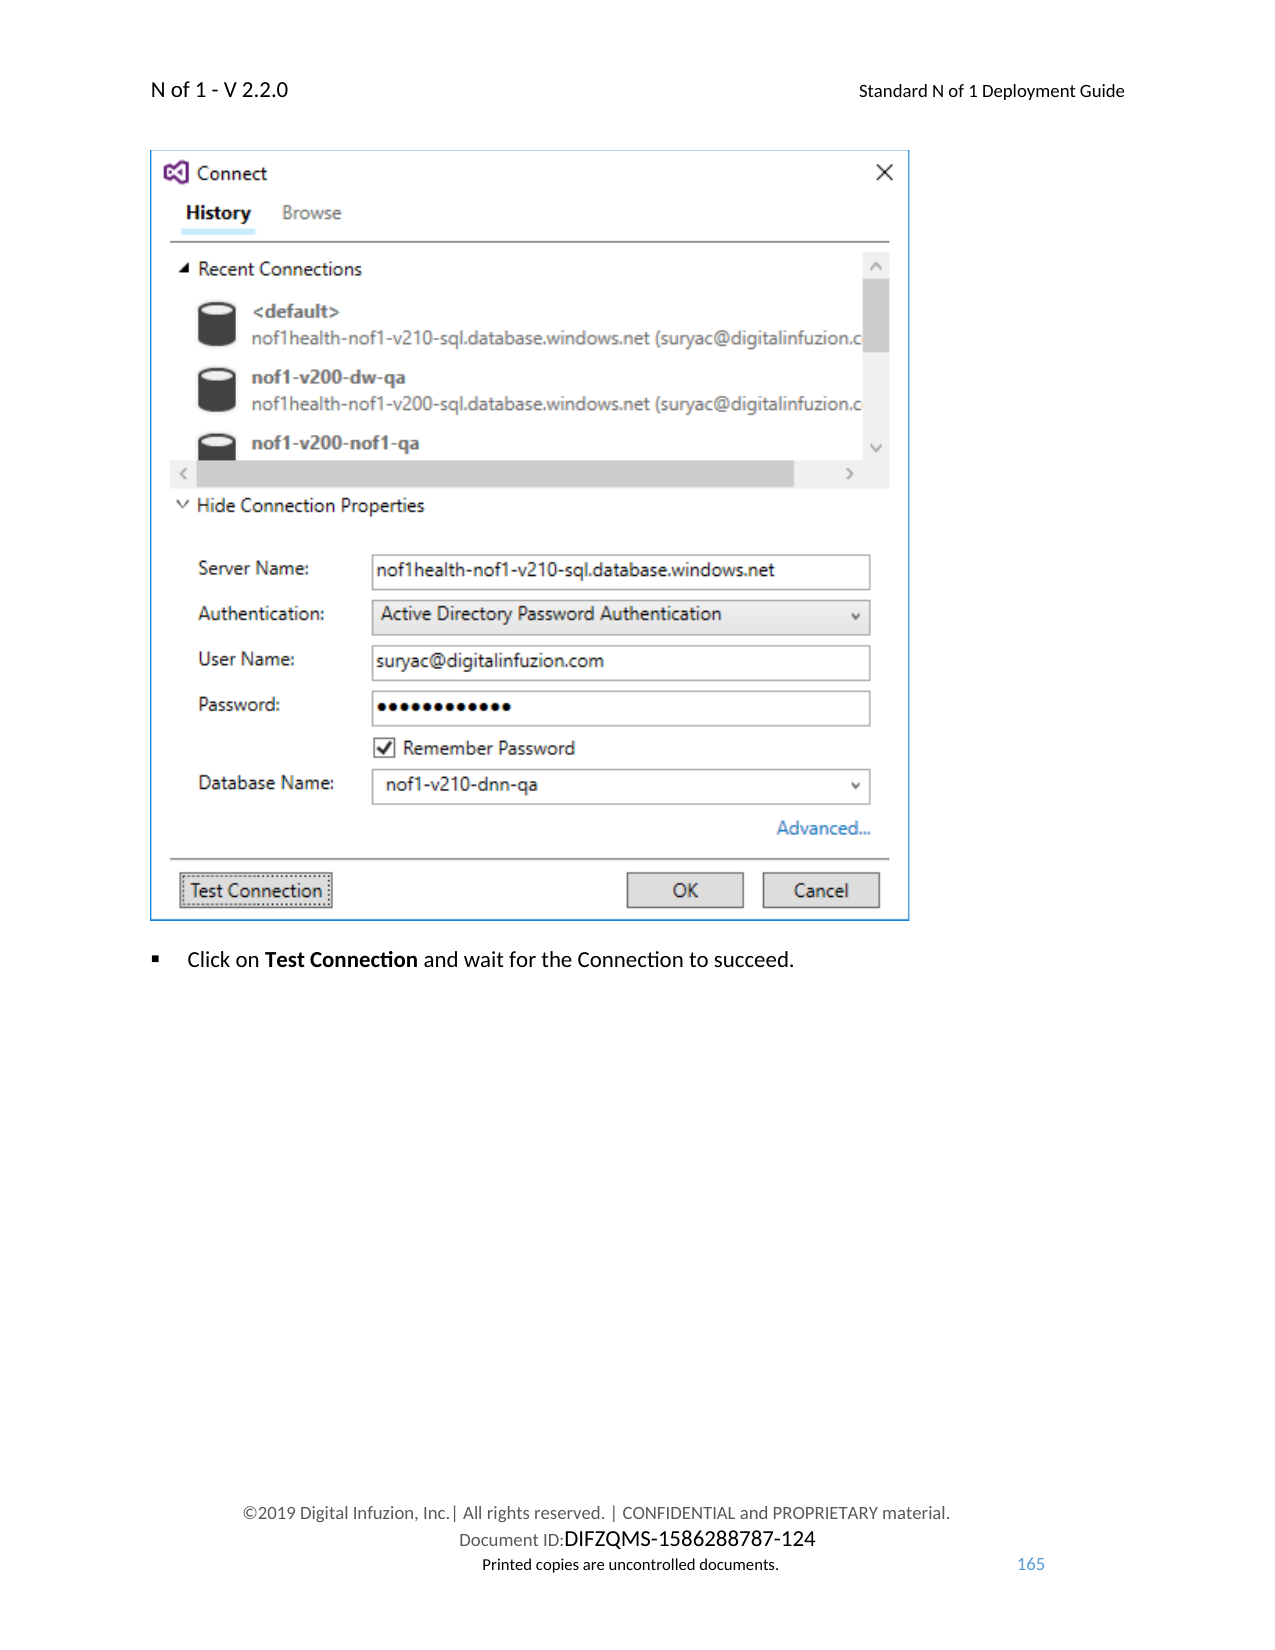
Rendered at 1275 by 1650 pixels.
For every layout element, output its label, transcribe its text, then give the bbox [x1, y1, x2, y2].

picture [150, 150, 910, 921]
list Click on Test Connection and wait for the Connection to succeed. [150, 945, 1125, 973]
